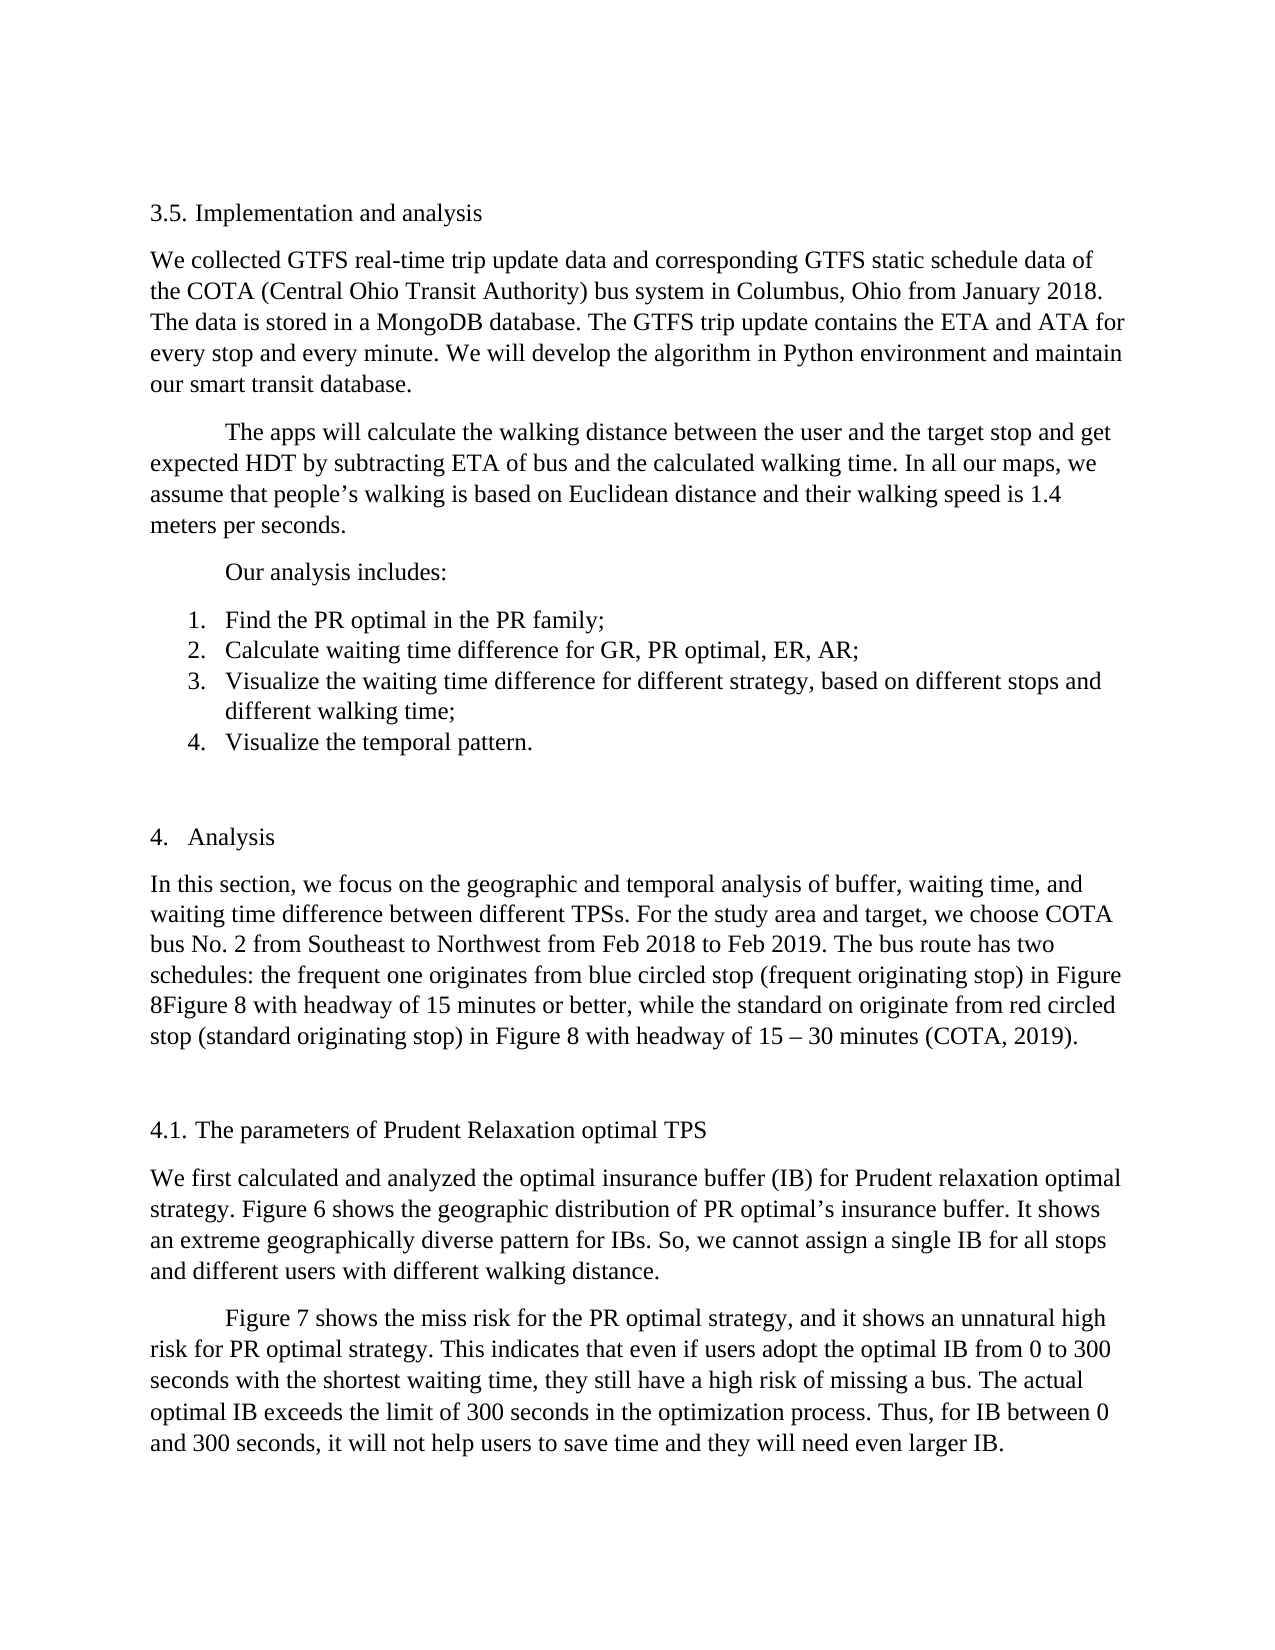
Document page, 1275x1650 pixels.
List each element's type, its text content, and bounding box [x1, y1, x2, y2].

text We first calculated and analyzed the optimal insurance buffer (IB) for Prudent relaxation optimal strategy. Figure 5 shows the geographic distribution of PR optimal’s insurance buffer. It shows an extreme geographically diverse pattern for IBs. So, we cannot assign a single IB for all stops and different users with different walking distance. [150, 1163, 1125, 1284]
list Analysis [150, 822, 1125, 850]
list Visualize the temporal pattern. [187, 727, 1125, 756]
text In this section, we focus on the geographic and temporal analysis of buffer, waiting time, and waiting time difference between different TPSs. For the study area and target, we choose COTA bus No. 2 from Southeast to Northwest from Feb 2018 to Feb 2019. The bus route has two schedules: the frequent one originates from blue circled stop (frequent originating stop) in Figure 8 with headway of 15 minutes or better, while the standard on originate from red circled stop (standard originating stop) in Figure 8 with headway of 15 – 30 minutes (COTA, 2019). [150, 869, 1125, 1049]
list Implementation and analysis [150, 198, 1125, 226]
text Our analysis includes: [150, 557, 1125, 586]
list Visualize the waiting time difference for different strategy, based on different stops and different walking time; [187, 666, 1125, 725]
list Find the PR optimal in the PR family; [187, 605, 1125, 634]
text Figure 6 shows the miss risk for the PR optimal strategy, and it shows an unnatural high risk for PR optimal strategy. This indicates that even if users adopt the optimal IB from 0 to 300 seconds with the shortest waiting time, they still have a high risk of missing a bus. The actual optimal IB exceeds the limit of 300 seconds in the optimization process. Thus, for IB between 0 and 300 seconds, it will not help users to save time and they will need even larger IB. [150, 1303, 1125, 1456]
list The parameters of Prudent Relaxation optimal TPS [150, 1115, 1125, 1144]
text The apps will calculate the walking distance between the user and the target stop and get expected HDT by subtracting ETA of bus and the calculated walking time. In all our maps, we assume that people’s walking is based on Euclidean distance and their walking speed is 1.4 meters per seconds. [150, 417, 1125, 538]
list Calculate waiting time difference for GR, PR optimal, ER, AR; [187, 636, 1125, 664]
text We collected GTFS real-time trip update data and corresponding GTFS static schedule data of the COTA (Central Ohio Transit Authority) bus system in Columbus, Ohio from January 2018. The data is stored in a MongoDB database. The GTFS trip update contains the ETA and ATA for every stop and every minute. We will develop the algorithm in Python environment and maintain our smart transit database. [150, 245, 1125, 398]
